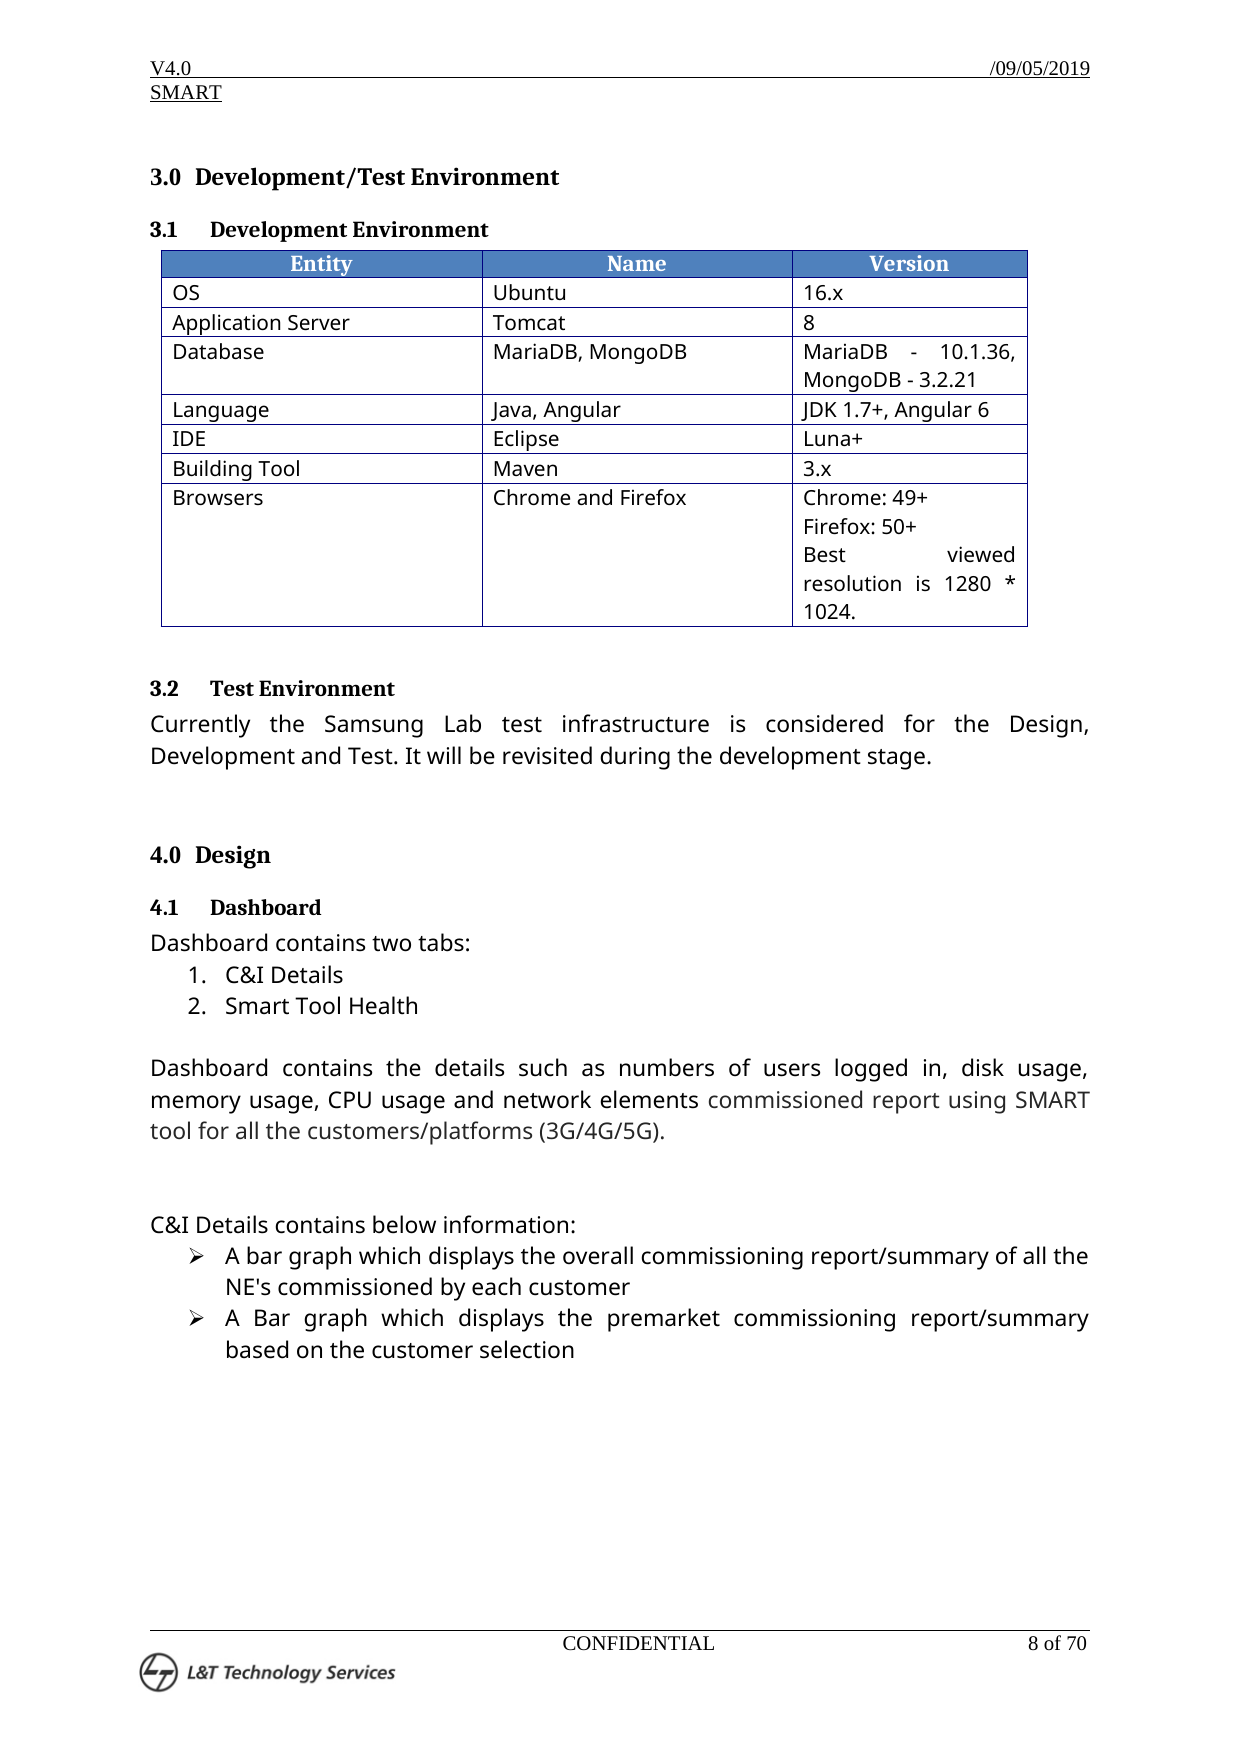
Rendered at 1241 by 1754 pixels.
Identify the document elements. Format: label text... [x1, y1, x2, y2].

table_header Name [483, 251, 792, 277]
subtitle Development Environment [150, 217, 1090, 243]
table_cell Tomcat [483, 308, 792, 336]
table_cell 3.x [793, 454, 1027, 482]
subtitle Development/Test Environment [150, 162, 1090, 192]
table_header Entity [162, 251, 482, 277]
table_cell OS [162, 278, 482, 307]
table_cell Eclipse [483, 425, 792, 453]
table_cell Ubuntu [483, 278, 792, 307]
list Smart Tool Health [187, 990, 1090, 1021]
subtitle Dashboard [150, 895, 1090, 921]
table_cell 8 [793, 308, 1027, 336]
table_cell MariaDB - 10.1.36, MongoDB - 3.2.21 [793, 337, 1027, 394]
picture [137, 1642, 397, 1704]
table_cell Database [162, 337, 482, 394]
table_cell Chrome and Firefox [483, 484, 792, 626]
table_cell Maven [483, 454, 792, 482]
table_cell 16.x [793, 278, 1027, 307]
list C&I Details [187, 959, 1090, 990]
table_cell Java, Angular [483, 395, 792, 423]
table_cell Chrome: 49+ Firefox: 50+ Best viewed resolution is 1280 * 1024. [793, 484, 1027, 626]
table_cell Browsers [162, 484, 482, 626]
subtitle Design [150, 840, 1090, 870]
list A bar graph which displays the overall commissioning report/summary of all the NE's commissioned by each customer [187, 1240, 1090, 1302]
subtitle Test Environment [150, 676, 1090, 702]
table_cell Language [162, 395, 482, 423]
list A Bar graph which displays the premarket commissioning report/summary based on the customer selection [187, 1302, 1090, 1365]
table_cell Luna+ [793, 425, 1027, 453]
text Dashboard contains two tabs: [150, 927, 1090, 959]
table_header Version [793, 251, 1027, 277]
text C&I Details contains below information: [150, 1209, 1090, 1240]
table_cell IDE [162, 425, 482, 453]
table_cell MariaDB, MongoDB [483, 337, 792, 394]
text Currently the Samsung Lab test infrastructure is considered for the Design, Development and Test. It will be revisited during the development stage. [150, 708, 1090, 771]
text Dashboard contains the details such as numbers of users logged in, disk usage, memory usage, CPU usage and network elements commissioned report using SMART tool for all the customers/platforms (3G/4G/5G). [150, 1052, 1090, 1146]
table_cell Building Tool [162, 454, 482, 482]
table_cell Application Server [162, 308, 482, 336]
table_cell JDK 1.7+, Angular 6 [793, 395, 1027, 423]
